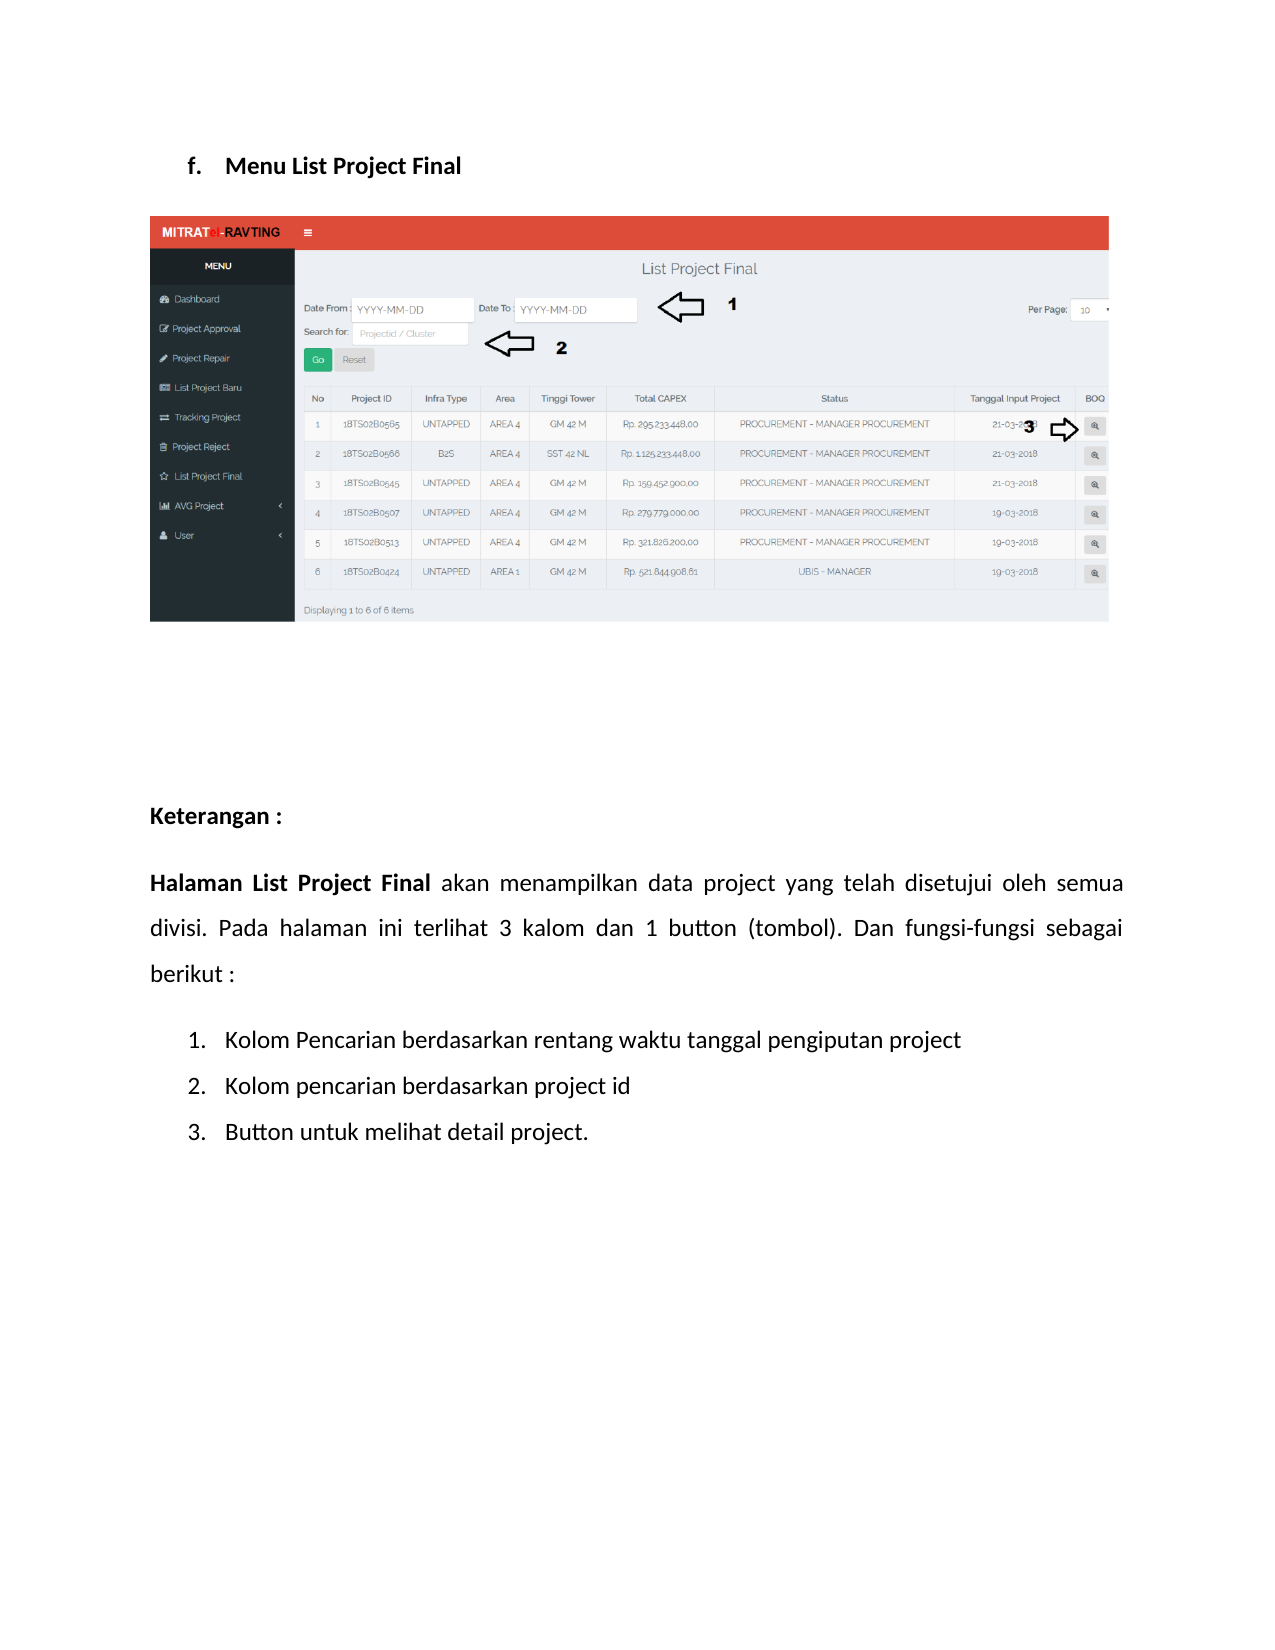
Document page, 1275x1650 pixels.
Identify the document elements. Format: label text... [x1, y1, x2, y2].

list Menu List Project Final [187, 150, 1125, 181]
text Halaman List Project Final akan menampilkan data project yang telah disetujui oleh semua divisi. Pada halaman ini terlihat 3 kalom dan 1 button (tombol). Dan fungsi-fungsi sebagai berikut : [150, 867, 1125, 989]
picture [150, 216, 1125, 766]
list Kolom pencarian berdasarkan project id [187, 1070, 1125, 1101]
list Button untuk melihat detail project. [187, 1116, 1125, 1147]
list Kolom Pencarian berdasarkan rentang waktu tanggal pengiputan project [187, 1025, 1125, 1055]
text Keterangan : [150, 800, 1125, 831]
